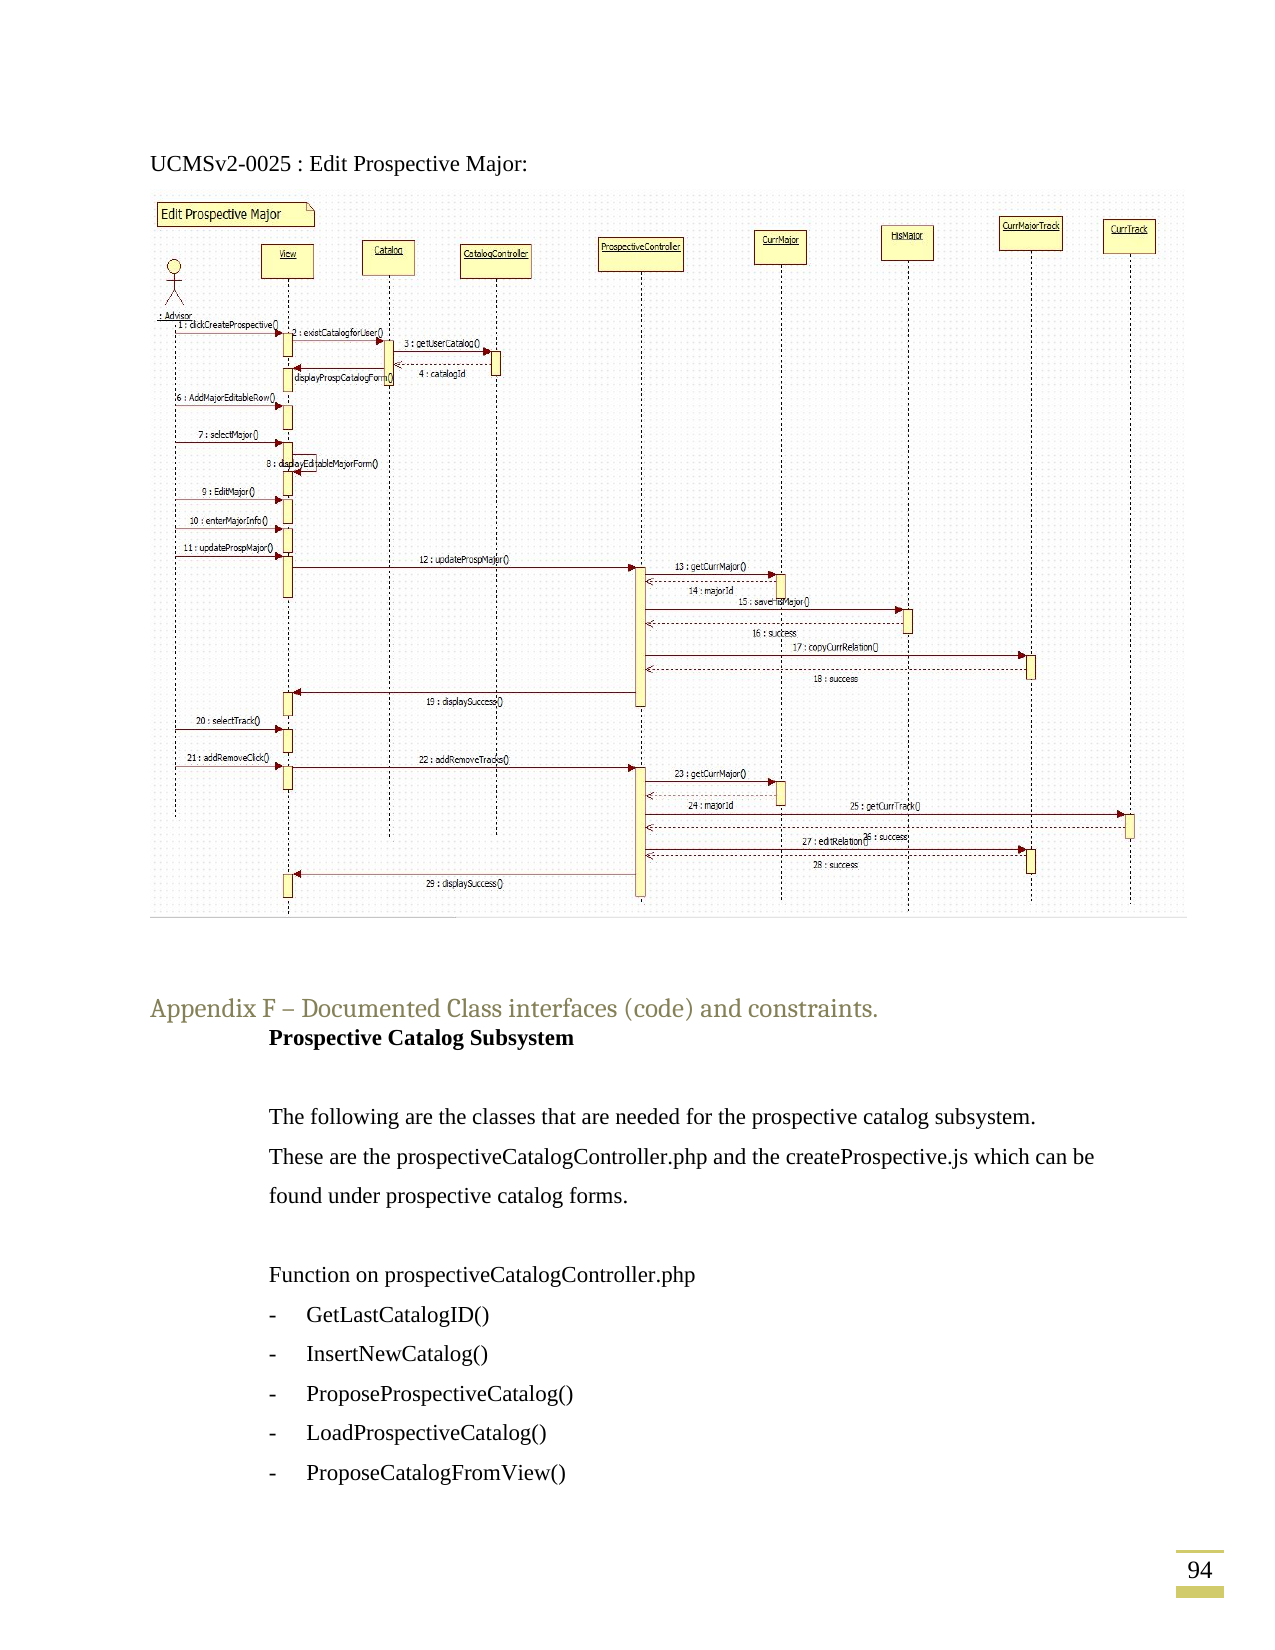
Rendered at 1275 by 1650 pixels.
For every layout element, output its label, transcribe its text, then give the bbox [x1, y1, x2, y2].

subtitle Appendix F – Documented Class interfaces (code) and constraints. [150, 993, 1125, 1024]
text Prospective Catalog Subsystem [269, 1024, 1125, 1051]
text The following are the classes that are needed for the prospective catalog subsystem. [269, 1103, 1125, 1130]
text Function on prospectiveCatalogController.php [269, 1261, 1125, 1288]
text UCMSv2-0025 : Edit Prospective Major: [150, 150, 1125, 176]
list InsertNewCatalog() [269, 1340, 1125, 1367]
list GetLastCatalogID() [269, 1301, 1125, 1327]
picture [150, 189, 1187, 918]
list ProposeProspectiveCatalog() [269, 1380, 1125, 1406]
text These are the prospectiveCatalogController.php and the createProspective.js which can be found under prospective catalog forms. [269, 1143, 1125, 1209]
list ProposeCatalogFromView() [269, 1459, 1125, 1485]
list LoadProspectiveCatalog() [269, 1419, 1125, 1446]
